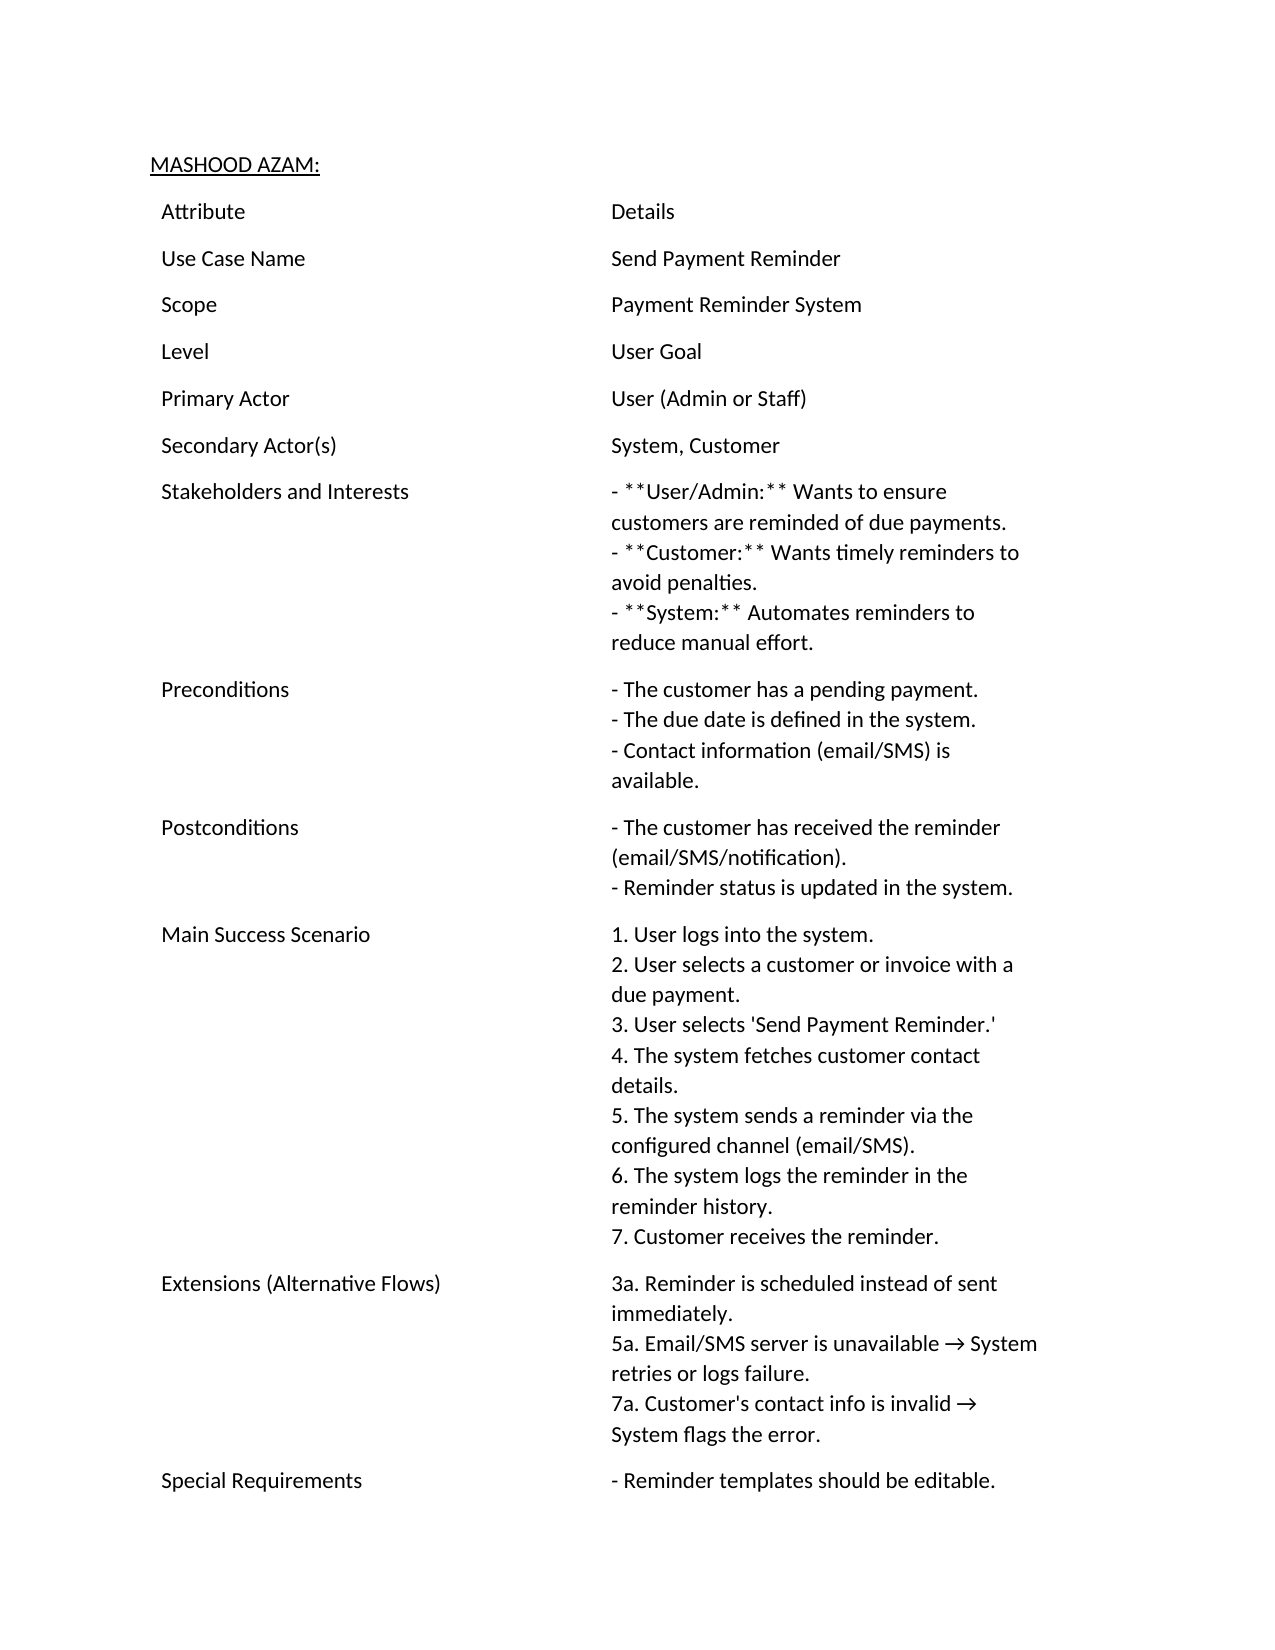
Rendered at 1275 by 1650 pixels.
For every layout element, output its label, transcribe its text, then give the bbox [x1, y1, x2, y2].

table_cell Use Case Name [150, 244, 600, 290]
table_cell Preconditions [150, 675, 600, 813]
table_cell Primary Actor [150, 384, 600, 431]
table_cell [150, 1467, 600, 1494]
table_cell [600, 1467, 1050, 1494]
table_cell User (Admin or Staff) [600, 384, 1050, 431]
table_header Attribute [150, 197, 600, 244]
table_header Details [600, 197, 1050, 244]
table_cell 1. User logs into the system. 2. User selects a customer or invoice with a due payment. 3. User selects 'Send Payment Reminder.' 4. The system fetches customer contact details. 5. The system sends a reminder via the configured channel (email/SMS). 6. The system logs the reminder in the reminder history. 7. Customer receives the reminder. [600, 920, 1050, 1269]
table_cell Postconditions [150, 813, 600, 920]
table_cell Main Success Scenario [150, 920, 600, 1269]
table_cell Scope [150, 290, 600, 337]
table_cell - The customer has a pending payment. - The due date is defined in the system. - Contact information (email/SMS) is available. [600, 675, 1050, 813]
table_cell Secondary Actor(s) [150, 431, 600, 477]
table_cell Extensions (Alternative Flows) [150, 1269, 600, 1467]
table_cell User Goal [600, 337, 1050, 384]
table_cell System, Customer [600, 431, 1050, 477]
table_cell Payment Reminder System [600, 290, 1050, 337]
table_cell 3a. Reminder is scheduled instead of sent immediately. 5a. Email/SMS server is unavailable → System retries or logs failure. 7a. Customer's contact info is invalid → System flags the error. [600, 1269, 1050, 1467]
table_cell Send Payment Reminder [600, 244, 1050, 290]
table_cell Level [150, 337, 600, 384]
table_cell - **User/Admin:** Wants to ensure customers are reminded of due payments. - **Customer:** Wants timely reminders to avoid penalties. - **System:** Automates reminders to reduce manual effort. [600, 478, 1050, 675]
table_cell Stakeholders and Interests [150, 478, 600, 675]
text MASHOOD AZAM: [150, 150, 1125, 178]
table_cell - The customer has received the reminder (email/SMS/notification). - Reminder status is updated in the system. [600, 813, 1050, 920]
